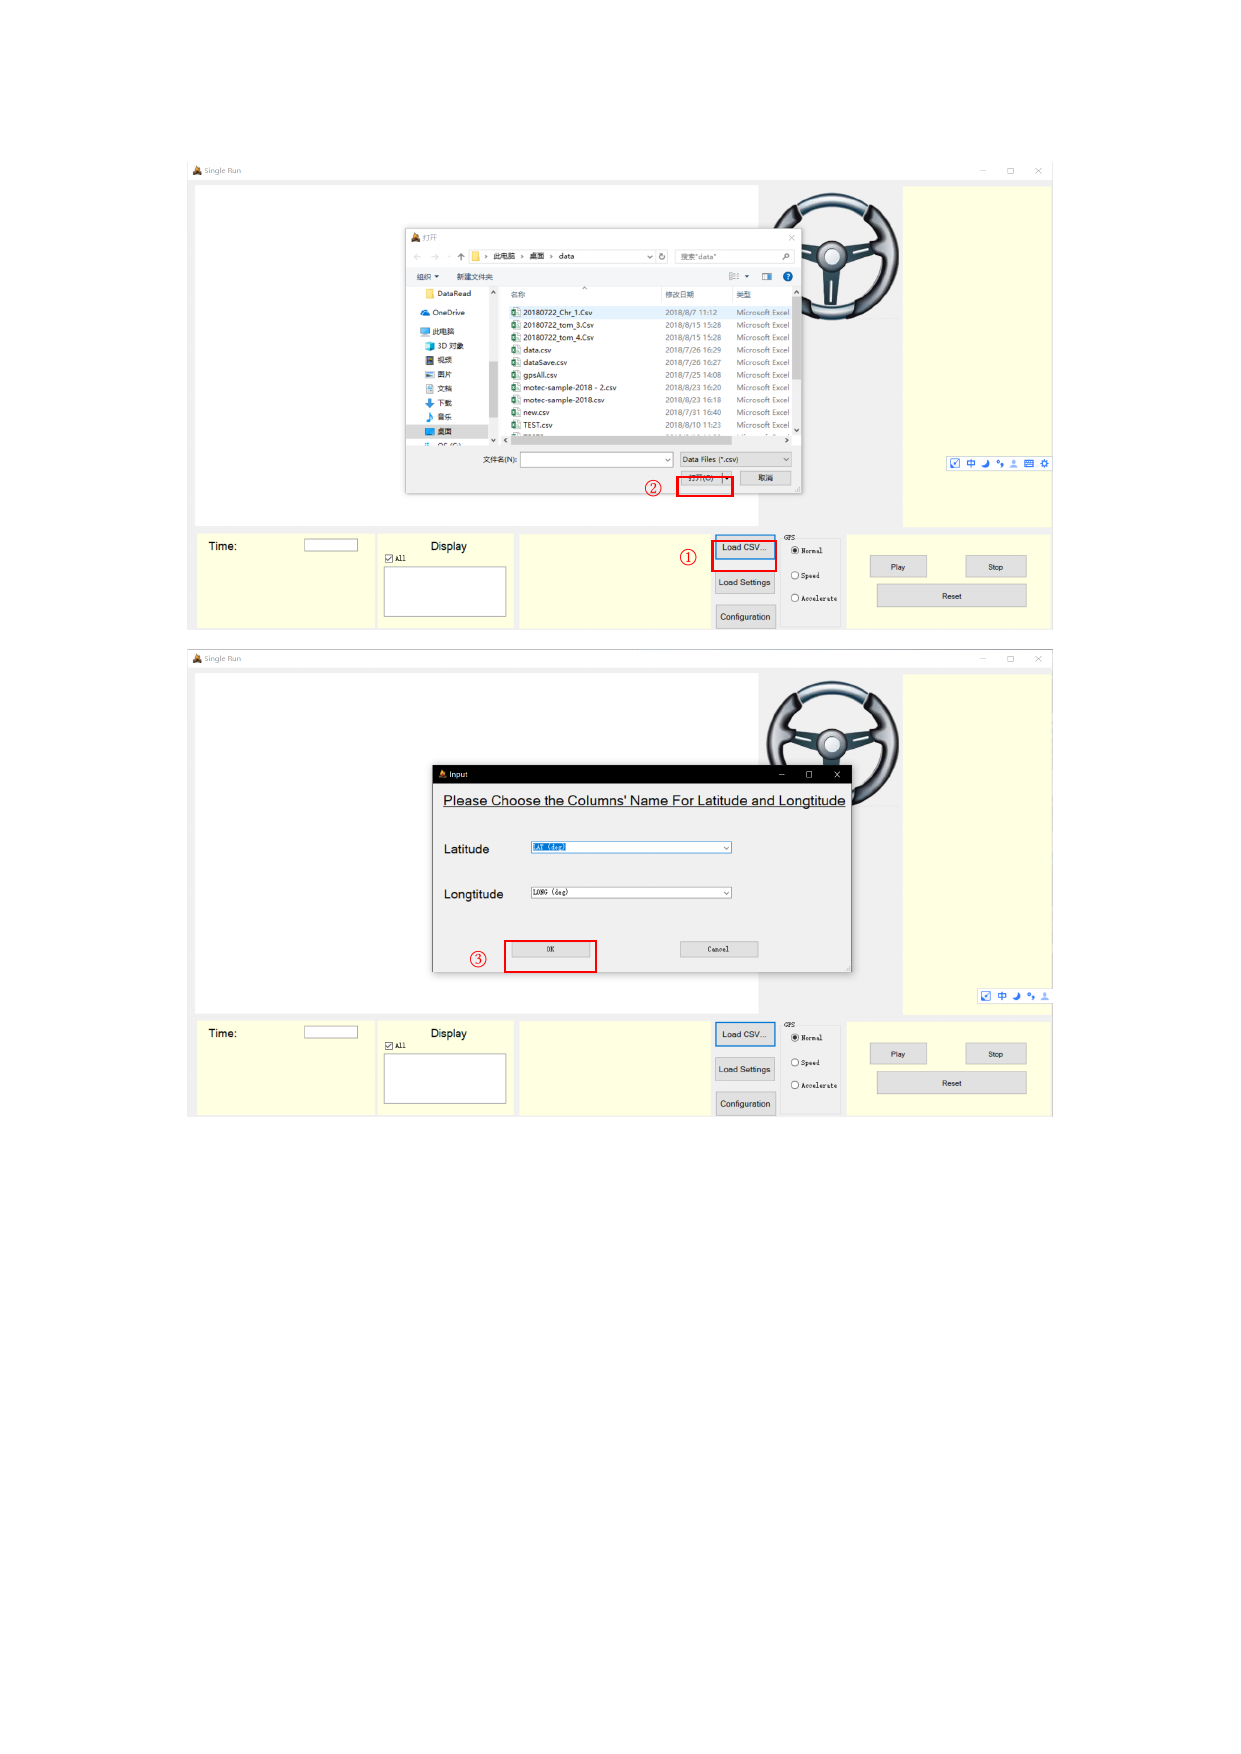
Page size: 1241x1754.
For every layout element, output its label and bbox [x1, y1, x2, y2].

picture [187, 162, 1053, 630]
picture [187, 649, 1053, 1117]
